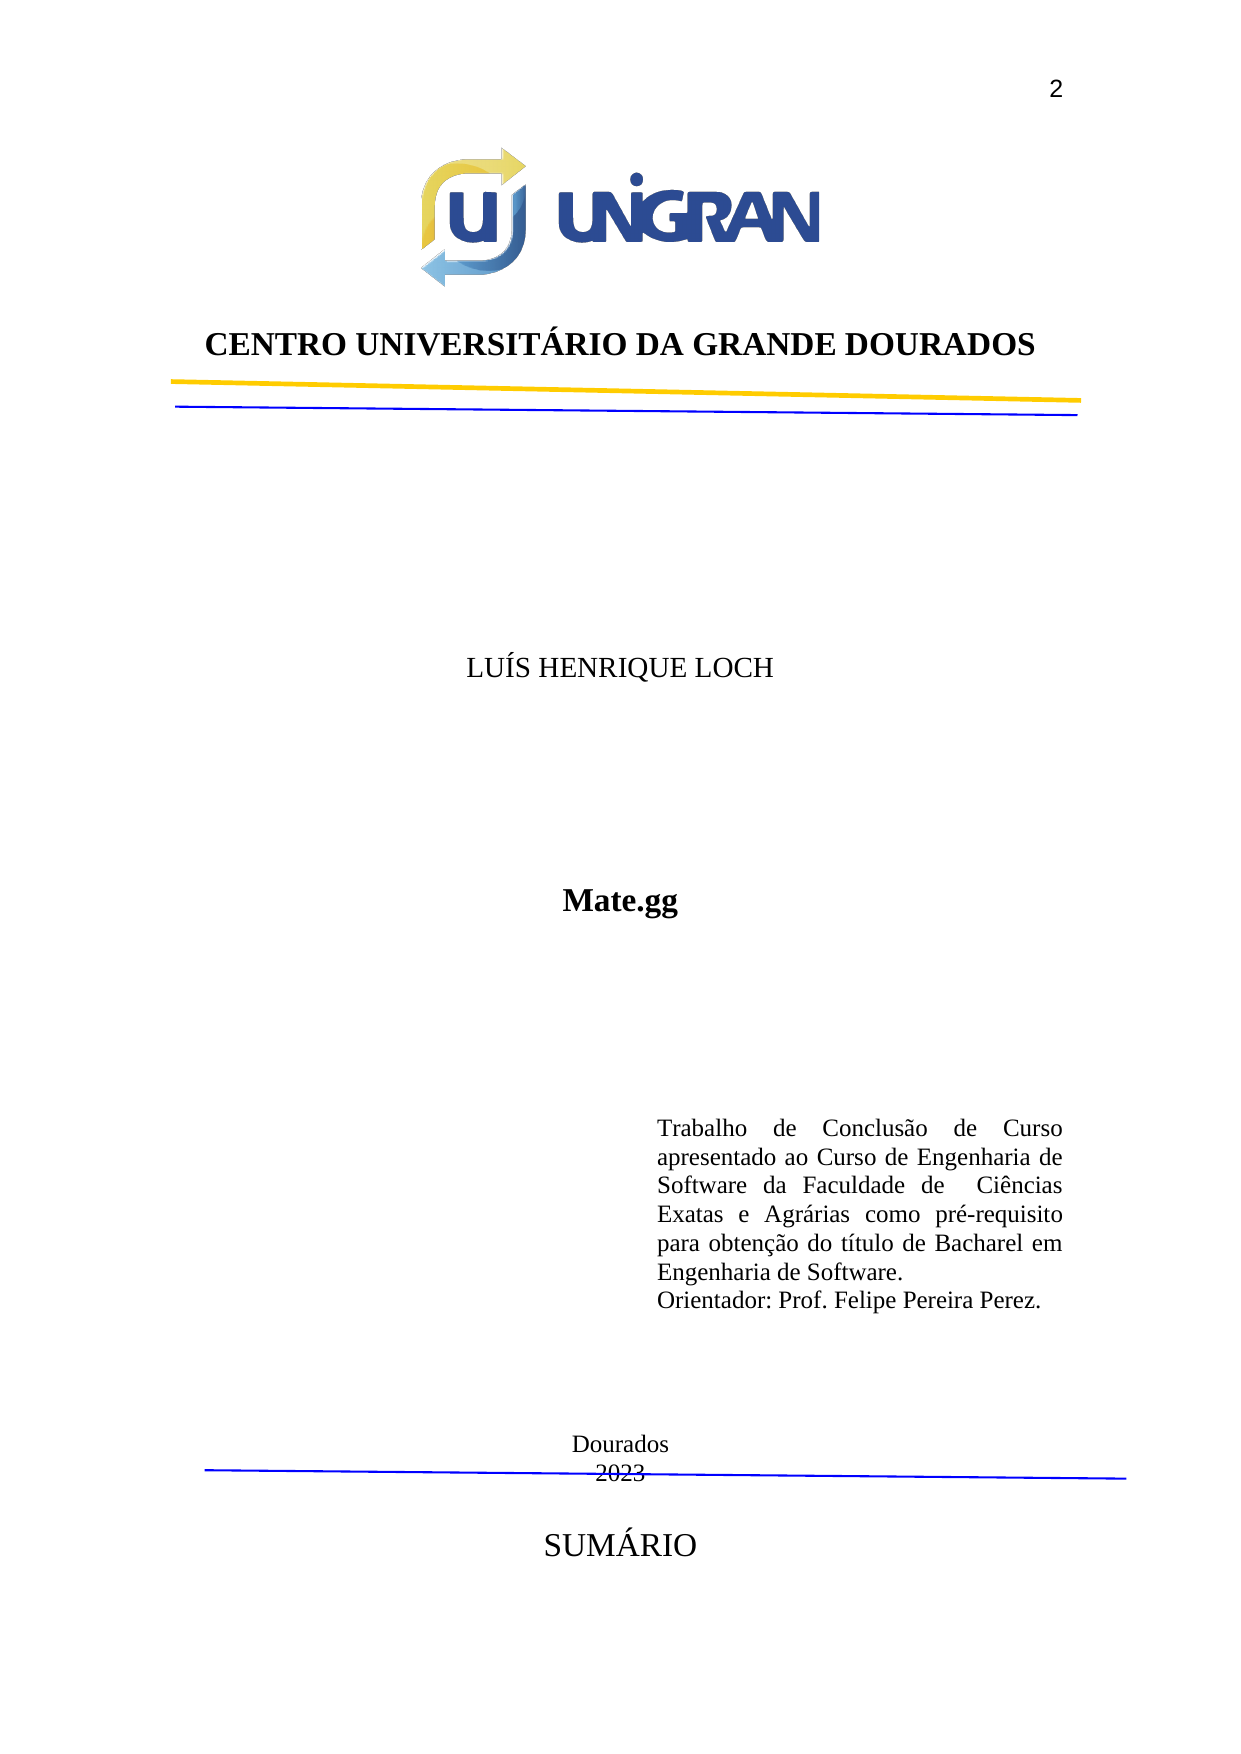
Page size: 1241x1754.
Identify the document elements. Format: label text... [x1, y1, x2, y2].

text LUÍS HENRIQUE LOCH [177, 650, 1063, 684]
text Dourados [177, 1429, 1063, 1458]
text Trabalho de Conclusão de Curso apresentado ao Curso de Engenharia de Software da Faculdade de Ciências Exatas e Agrárias como pré-requisito para obtenção do título de Bacharel em Engenharia de Software. [657, 1113, 1063, 1285]
text SUMÁRIO [177, 1525, 1063, 1563]
text Mate.gg [177, 880, 1063, 919]
text Orientador: Prof. Felipe Pereira Perez. [657, 1285, 1063, 1314]
text CENTRO UNIVERSITÁRIO DA GRANDE DOURADOS [177, 324, 1063, 363]
text 2023 [177, 1458, 1063, 1487]
picture [421, 147, 820, 287]
